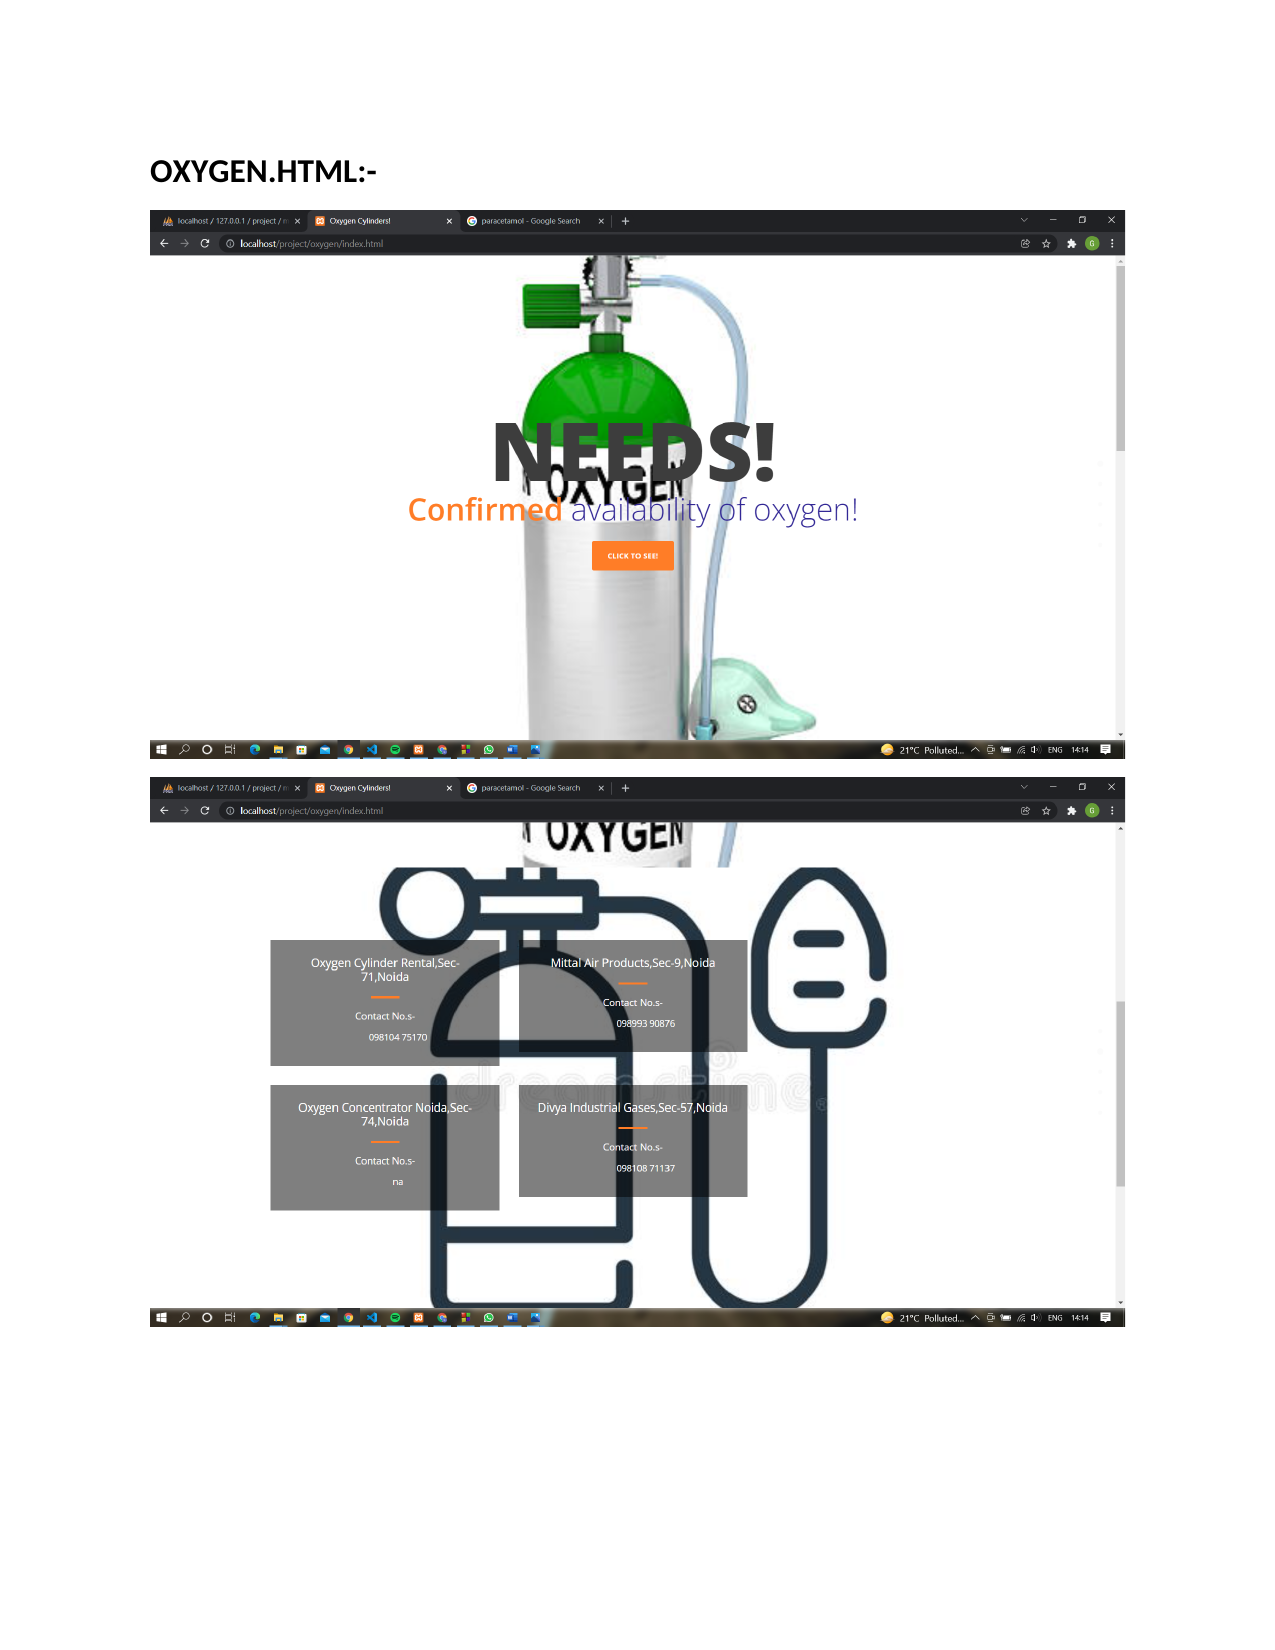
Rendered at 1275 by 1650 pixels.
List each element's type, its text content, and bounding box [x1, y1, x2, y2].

picture [150, 777, 1125, 1327]
text OXYGEN.HTML:- [150, 150, 1125, 191]
picture [150, 210, 1125, 759]
